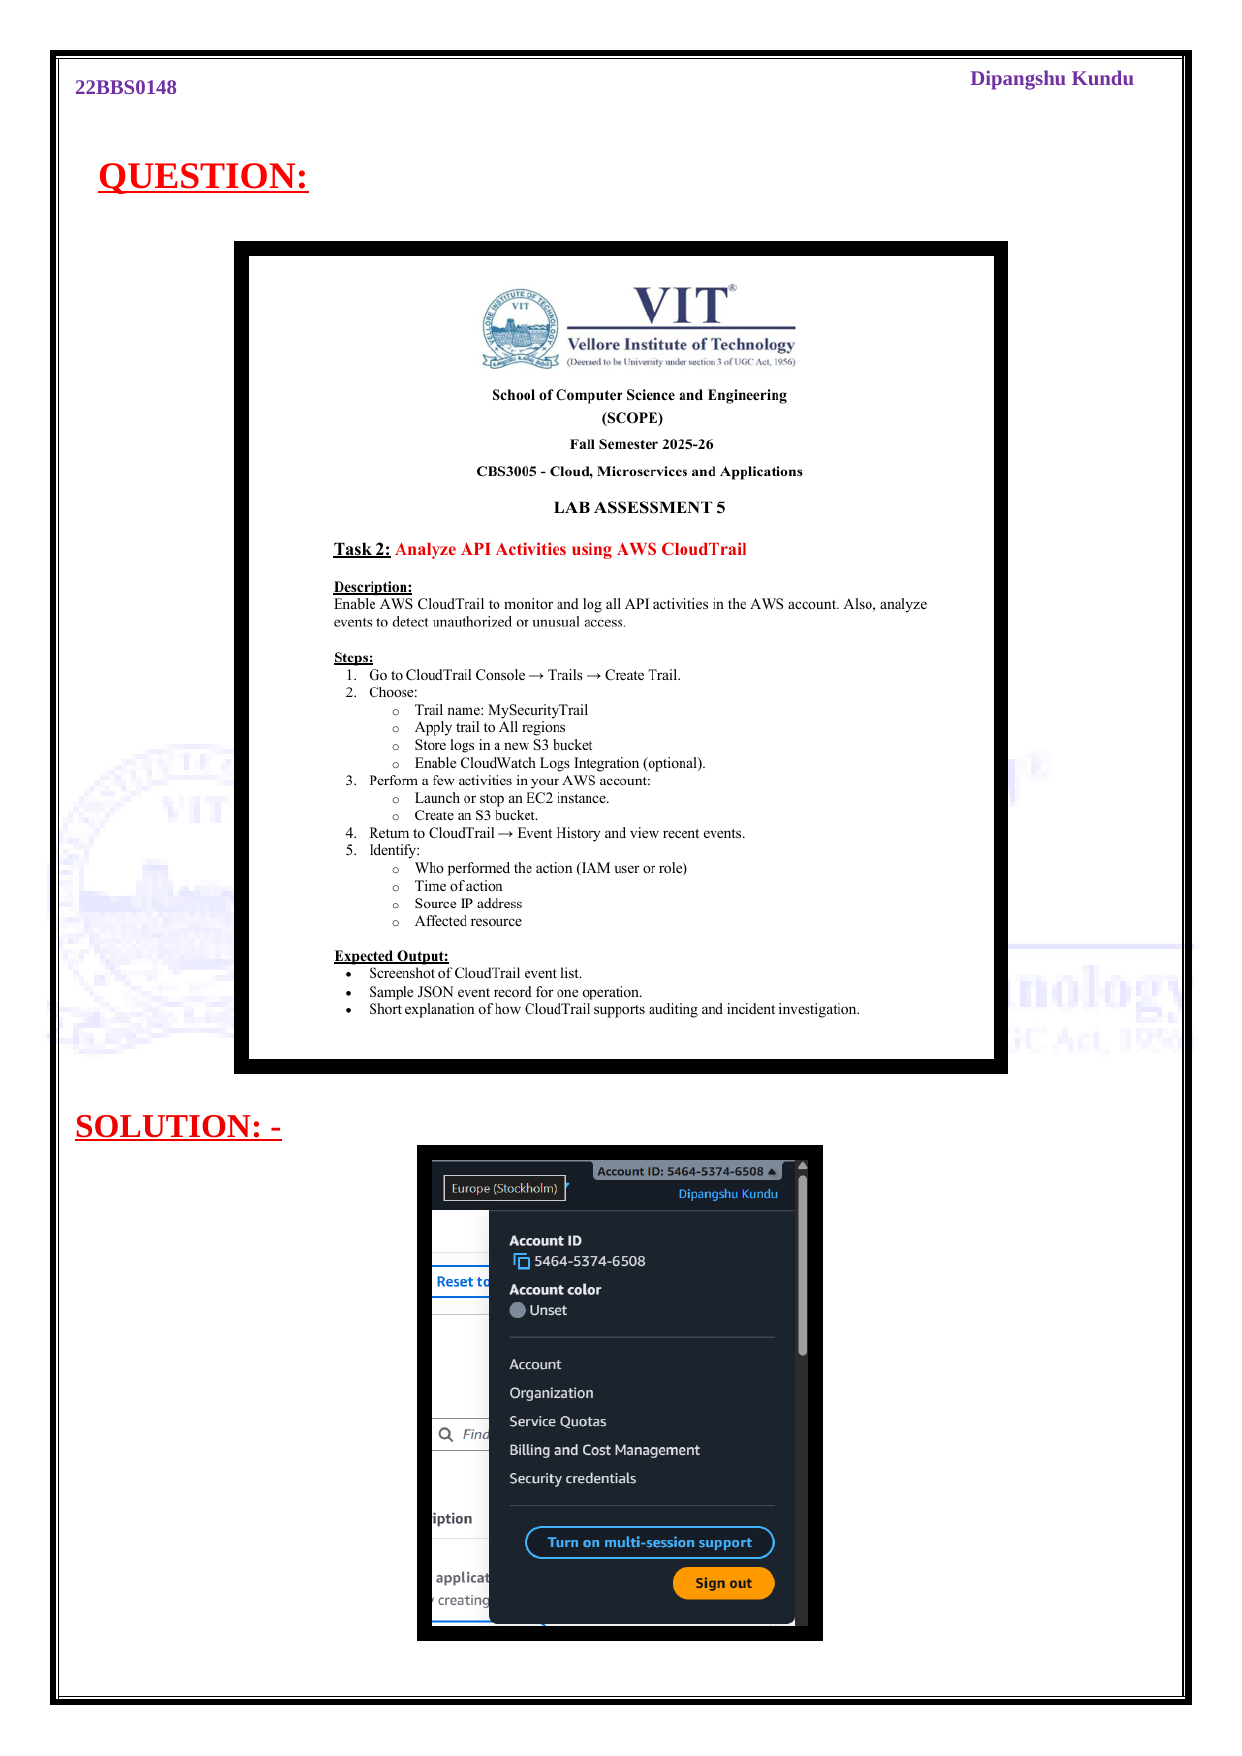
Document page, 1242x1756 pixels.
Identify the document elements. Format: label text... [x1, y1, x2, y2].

text QUESTION: [98, 154, 1167, 197]
picture [249, 256, 994, 1059]
picture [432, 1160, 808, 1626]
text SOLUTION: - [75, 1106, 1167, 1144]
